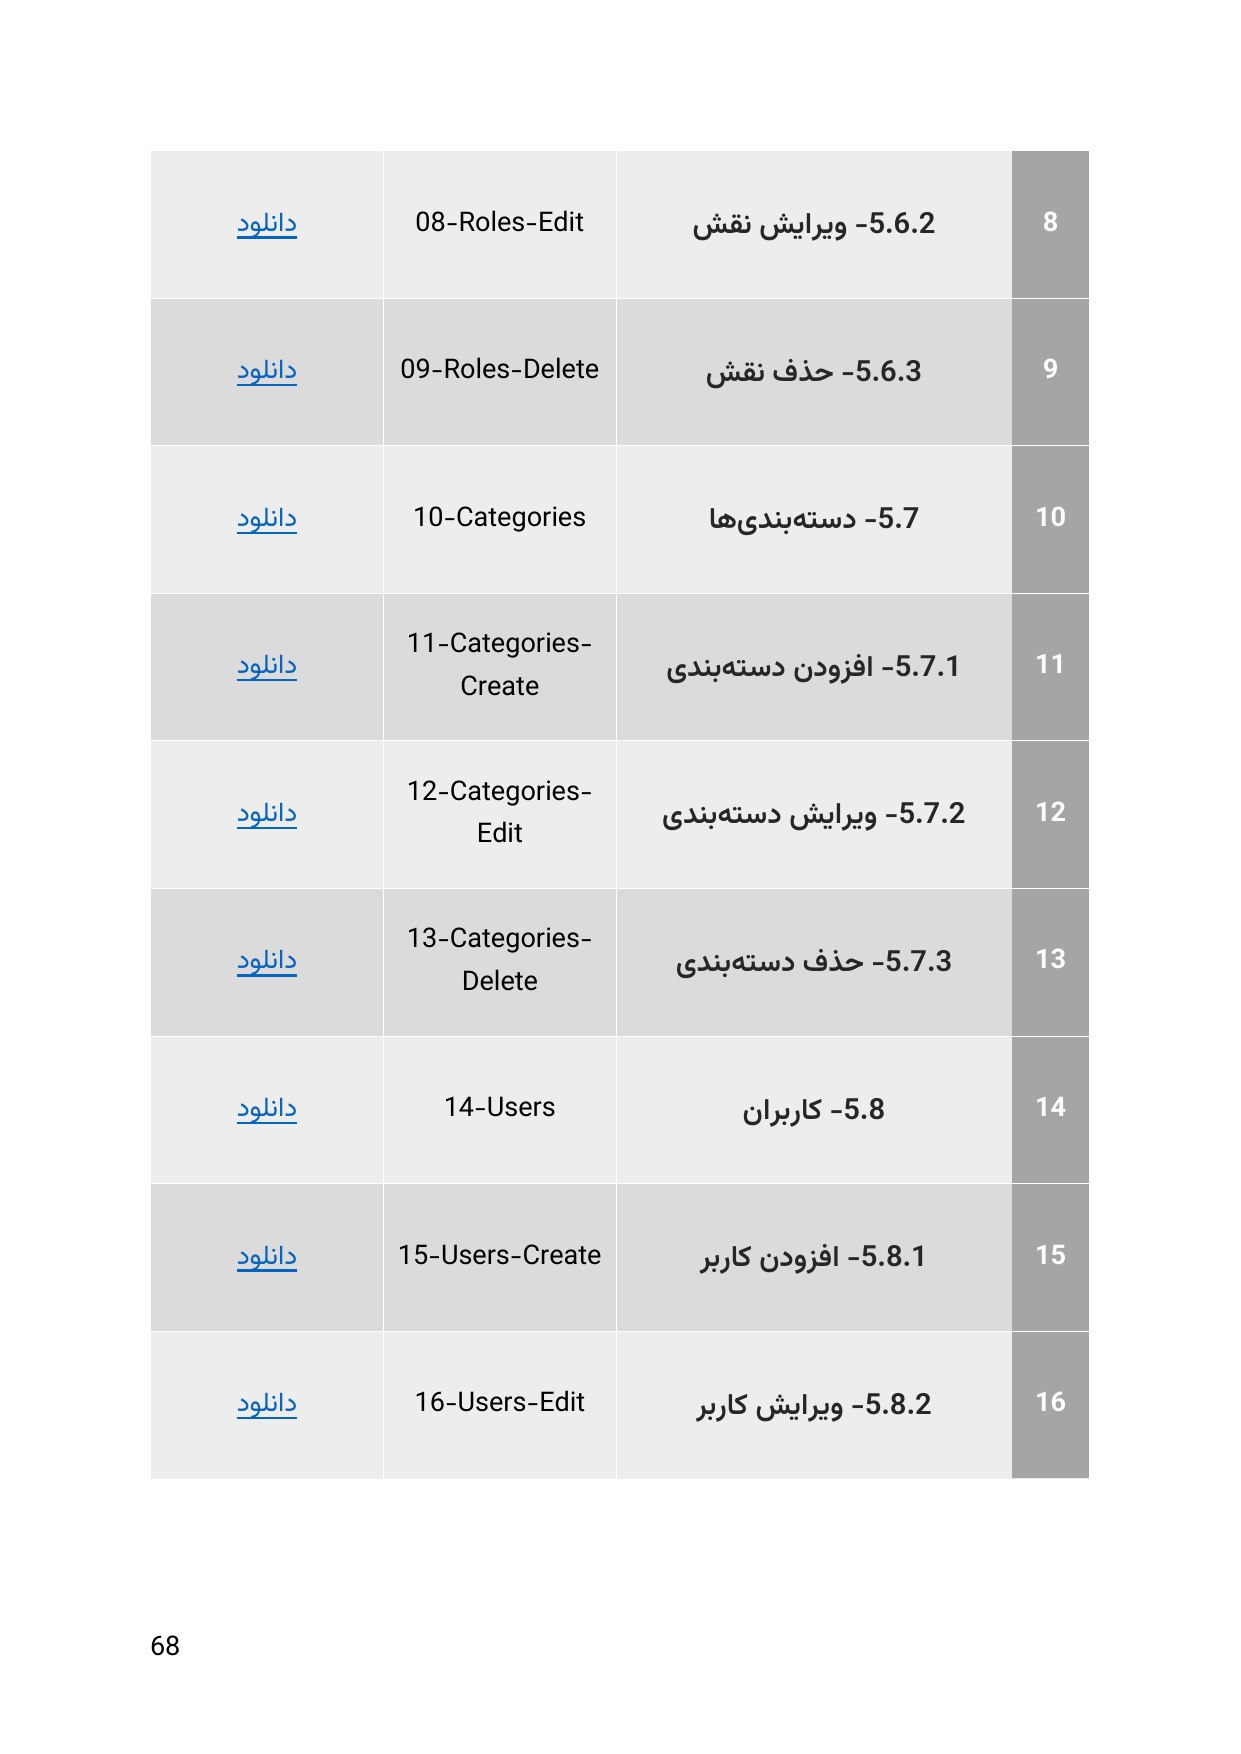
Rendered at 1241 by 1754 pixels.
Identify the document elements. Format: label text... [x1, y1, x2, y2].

table_cell 08-Roles-Edit [384, 151, 616, 298]
table_cell دانلود [151, 741, 383, 888]
table_cell دانلود [151, 1184, 383, 1331]
table_cell 12-Categories-Edit [384, 741, 616, 888]
table_cell 5.6.3- حذف نقش [617, 299, 1012, 445]
table_cell 15-Users-Create [384, 1184, 616, 1331]
table_cell دانلود [151, 1037, 383, 1183]
table_cell 5.6.2- ویرایش نقش [617, 151, 1012, 298]
table_cell 5.8.2- ویرایش کاربر [617, 1332, 1012, 1478]
table_cell دانلود [151, 889, 383, 1036]
table_cell 14 [1012, 1037, 1089, 1183]
table_cell 15 [1012, 1184, 1089, 1331]
table_cell 5.8- کاربران [617, 1037, 1012, 1183]
table_cell 9 [1012, 299, 1089, 445]
table_cell 12 [1012, 741, 1089, 888]
table_cell 11-Categories-Create [384, 594, 616, 740]
table_cell 5.8.1- افزودن کاربر [617, 1184, 1012, 1331]
table_cell 16-Users-Edit [384, 1332, 616, 1478]
table_cell 13-Categories-Delete [384, 889, 616, 1036]
table_cell 5.7.3- حذف دسته‌بندی [617, 889, 1012, 1036]
table_cell دانلود [151, 594, 383, 740]
table_cell 10 [1012, 446, 1089, 593]
table_cell 13 [1012, 889, 1089, 1036]
table_cell 11 [1012, 594, 1089, 740]
table_cell دانلود [151, 151, 383, 298]
table_cell 5.7.1- افزودن دسته‌بندی [617, 594, 1012, 740]
table_cell 09-Roles-Delete [384, 299, 616, 445]
table_cell 10-Categories [384, 446, 616, 593]
table_cell دانلود [151, 299, 383, 445]
table_cell 5.7- دسته‌بندی‌ها [617, 446, 1012, 593]
table_cell دانلود [151, 446, 383, 593]
table_cell 14-Users [384, 1037, 616, 1183]
table_cell 16 [1012, 1332, 1089, 1478]
table_cell 5.7.2- ویرایش دسته‌بندی [617, 741, 1012, 888]
table_cell دانلود [151, 1332, 383, 1478]
table_cell 8 [1012, 151, 1089, 298]
